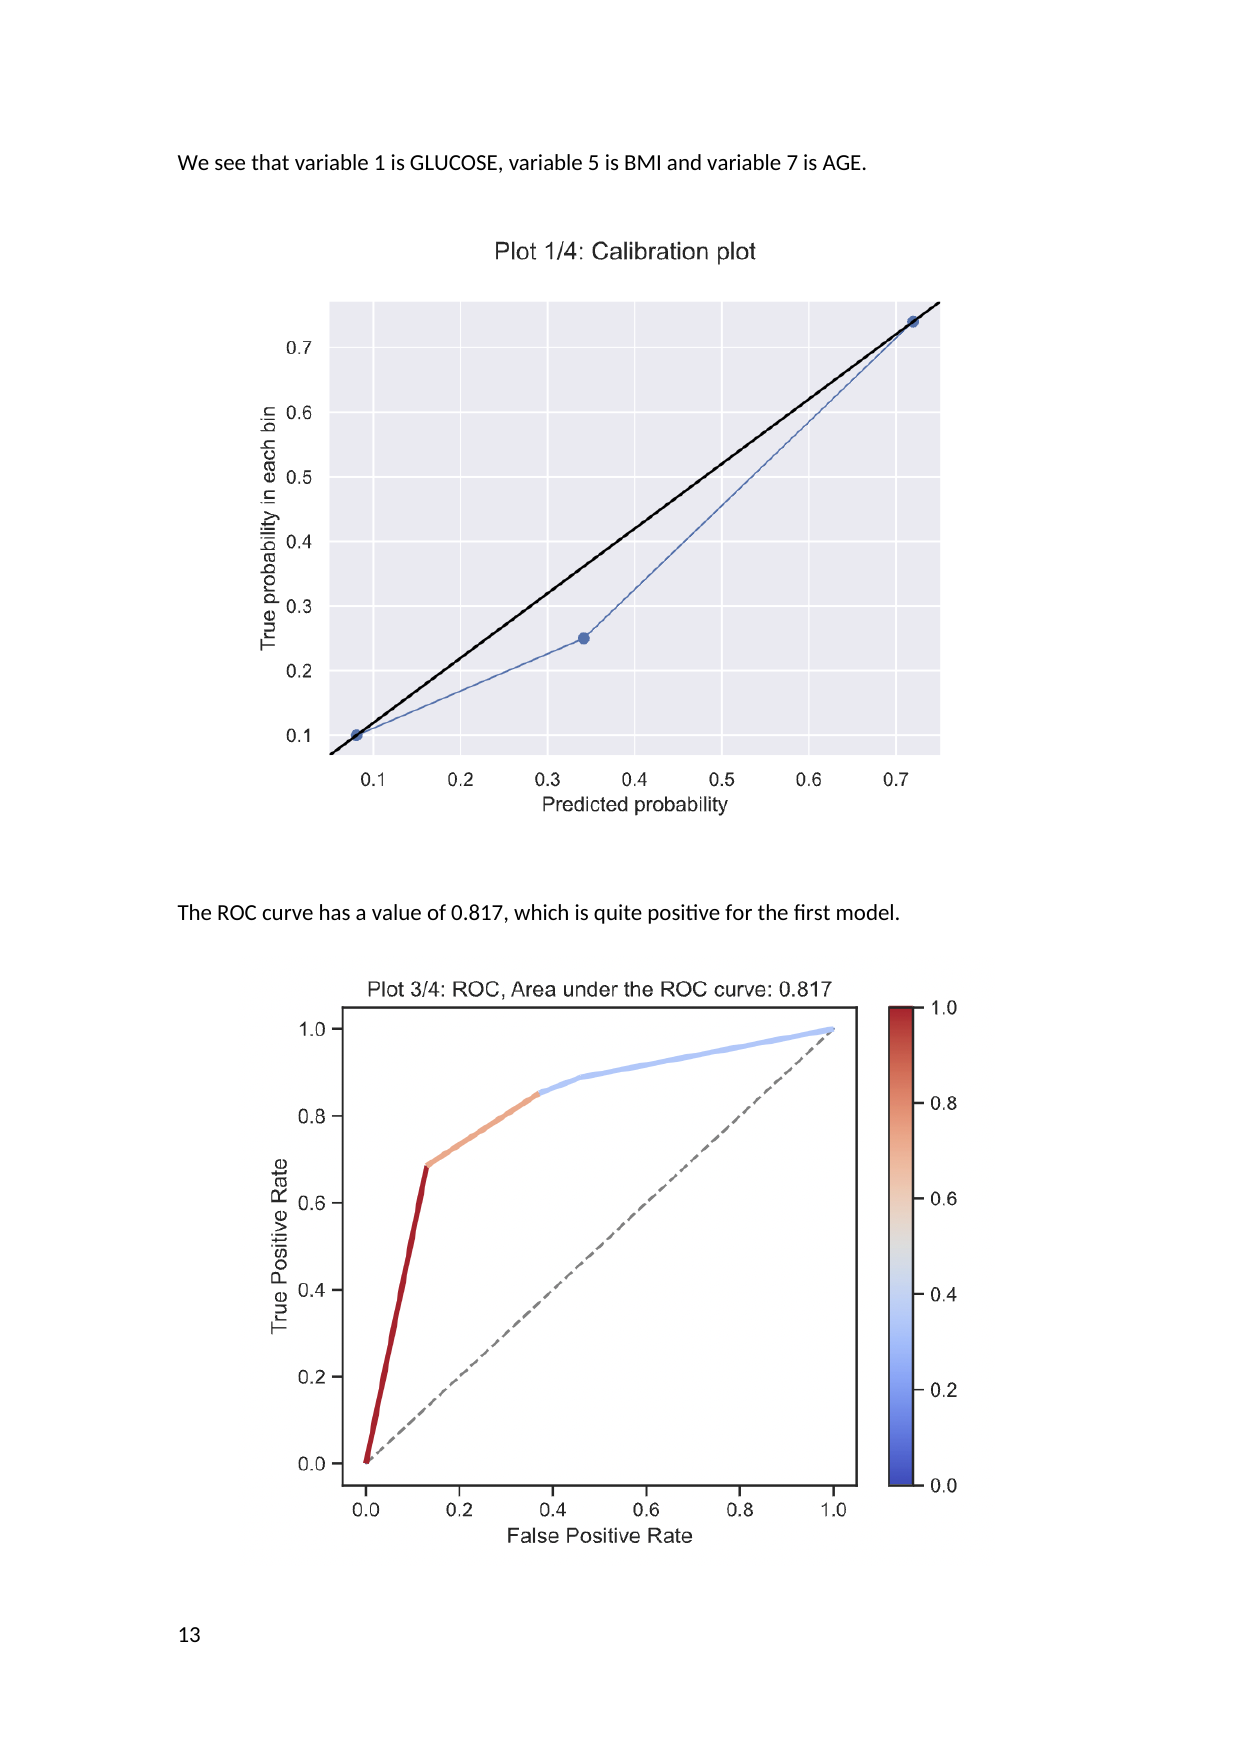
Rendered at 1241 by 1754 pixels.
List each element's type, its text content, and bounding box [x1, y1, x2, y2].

picture [233, 229, 1054, 835]
text We see that variable 1 is GLUCOSE, variable 5 is BMI and variable 7 is AGE. [177, 148, 1063, 176]
text The ROC curve has a value of 0.817, which is quite positive for the first model. [177, 898, 1063, 926]
picture [236, 956, 995, 1565]
